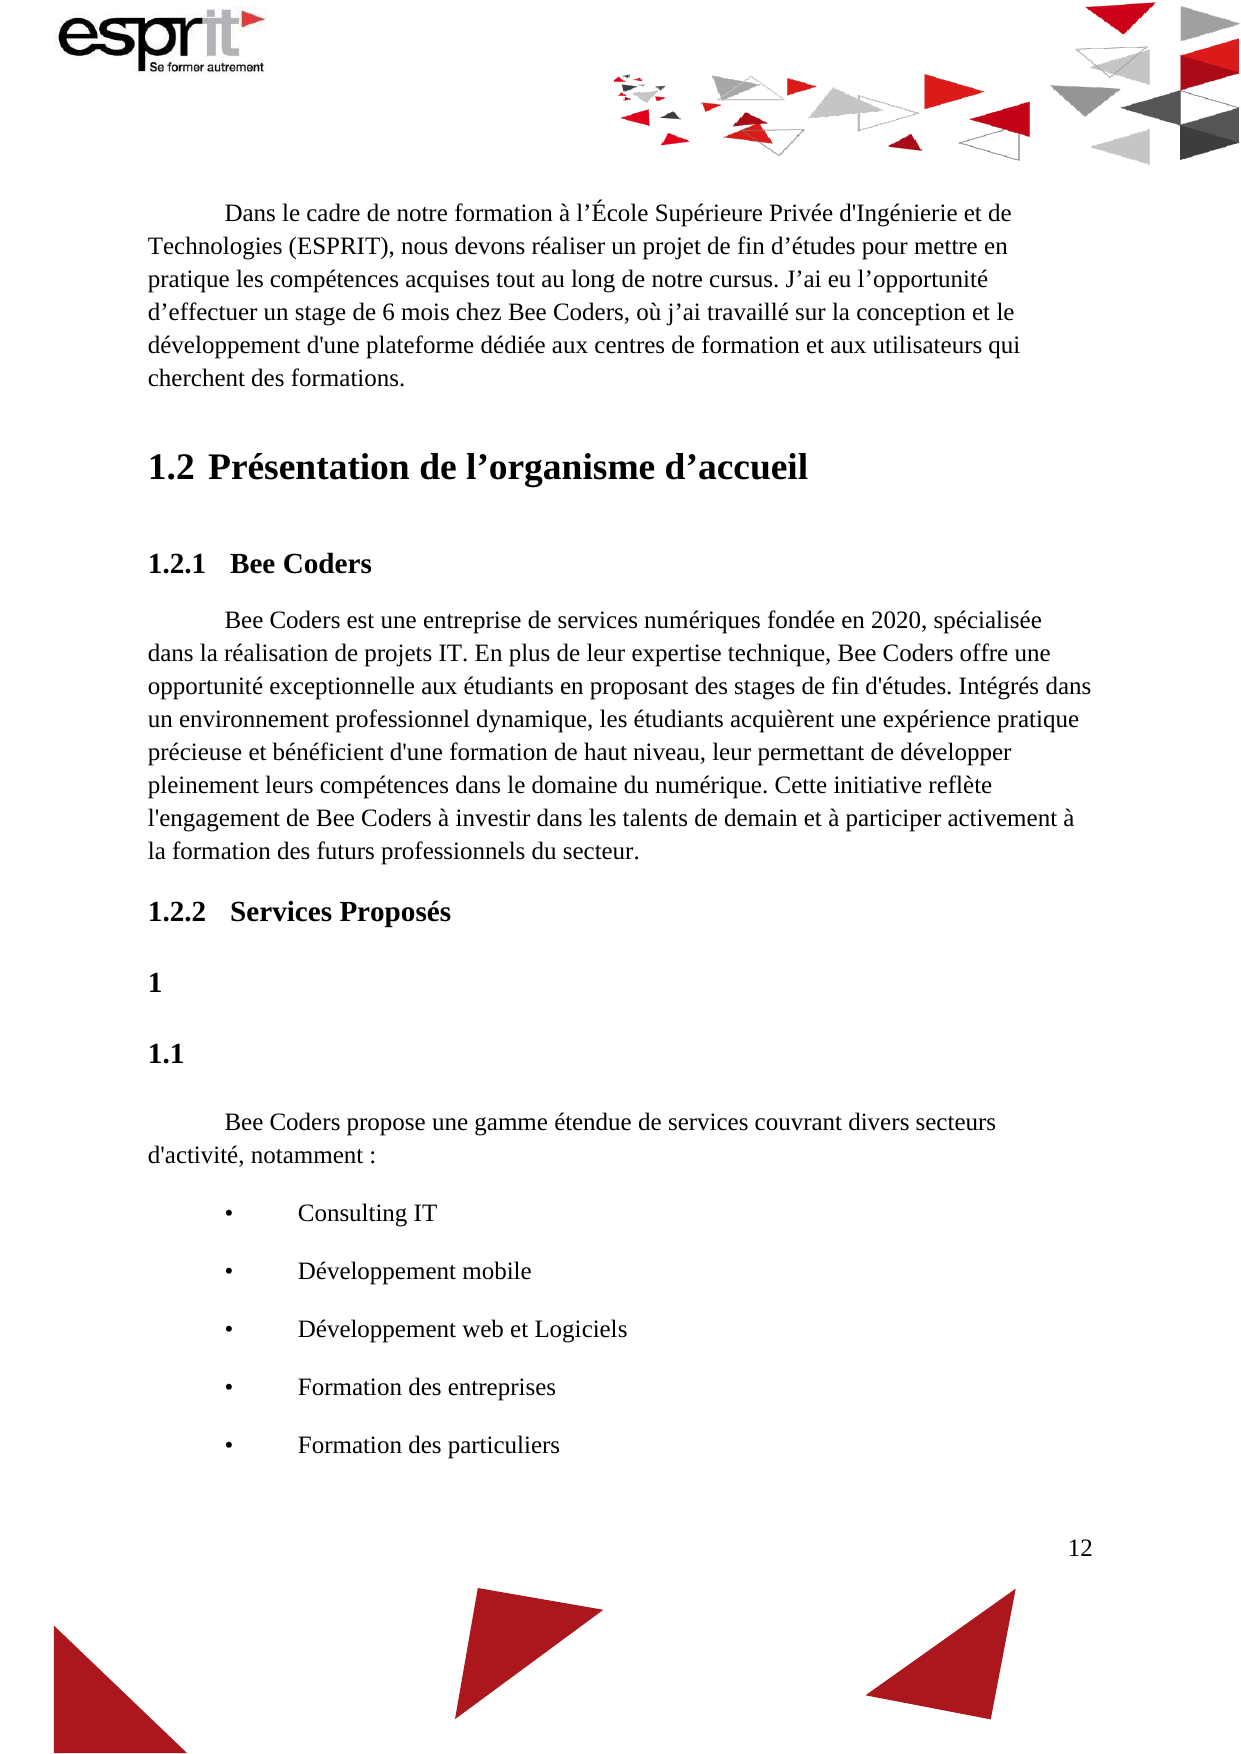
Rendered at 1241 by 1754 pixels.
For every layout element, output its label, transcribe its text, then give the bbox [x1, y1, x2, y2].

text • Développement web et Logiciels [148, 1314, 1093, 1343]
text • Formation des particuliers [148, 1430, 1093, 1459]
subtitle Services Proposés [148, 894, 1093, 927]
subtitle Bee Coders [148, 546, 1093, 580]
picture [54, 7, 269, 75]
picture [613, 0, 1241, 167]
text Bee Coders propose une gamme étendue de services couvrant divers secteurs d'activité, notamment : [148, 1107, 1093, 1169]
text Bee Coders est une entreprise de services numériques fondée en 2020, spécialisée dans la réalisation de projets IT. En plus de leur expertise technique, Bee Coders offre une opportunité exceptionnelle aux étudiants en proposant des stages de fin d'études. Intégrés dans un environnement professionnel dynamique, les étudiants acquièrent une expérience pratique précieuse et bénéficient d'une formation de haut niveau, leur permettant de développer pleinement leurs compétences dans le domaine du numérique. Cette initiative reflète l'engagement de Bee Coders à investir dans les talents de demain et à participer activement à la formation des futurs professionnels du secteur. [148, 605, 1093, 865]
text • Consulting IT [148, 1198, 1093, 1227]
text Dans le cadre de notre formation à l’École Supérieure Privée d'Ingénierie et de Technologies (ESPRIT), nous devons réaliser un projet de fin d’études pour mettre en pratique les compétences acquises tout au long de notre cursus. J’ai eu l’opportunité d’effectuer un stage de 6 mois chez Bee Coders, où j’ai travaillé sur la conception et le développement d'une plateforme dédiée aux centres de formation et aux utilisateurs qui cherchent des formations. [148, 198, 1093, 392]
text • Formation des entreprises [148, 1372, 1093, 1401]
text • Développement mobile [148, 1256, 1093, 1285]
subtitle Présentation de l’organisme d’accueil [148, 444, 1093, 487]
